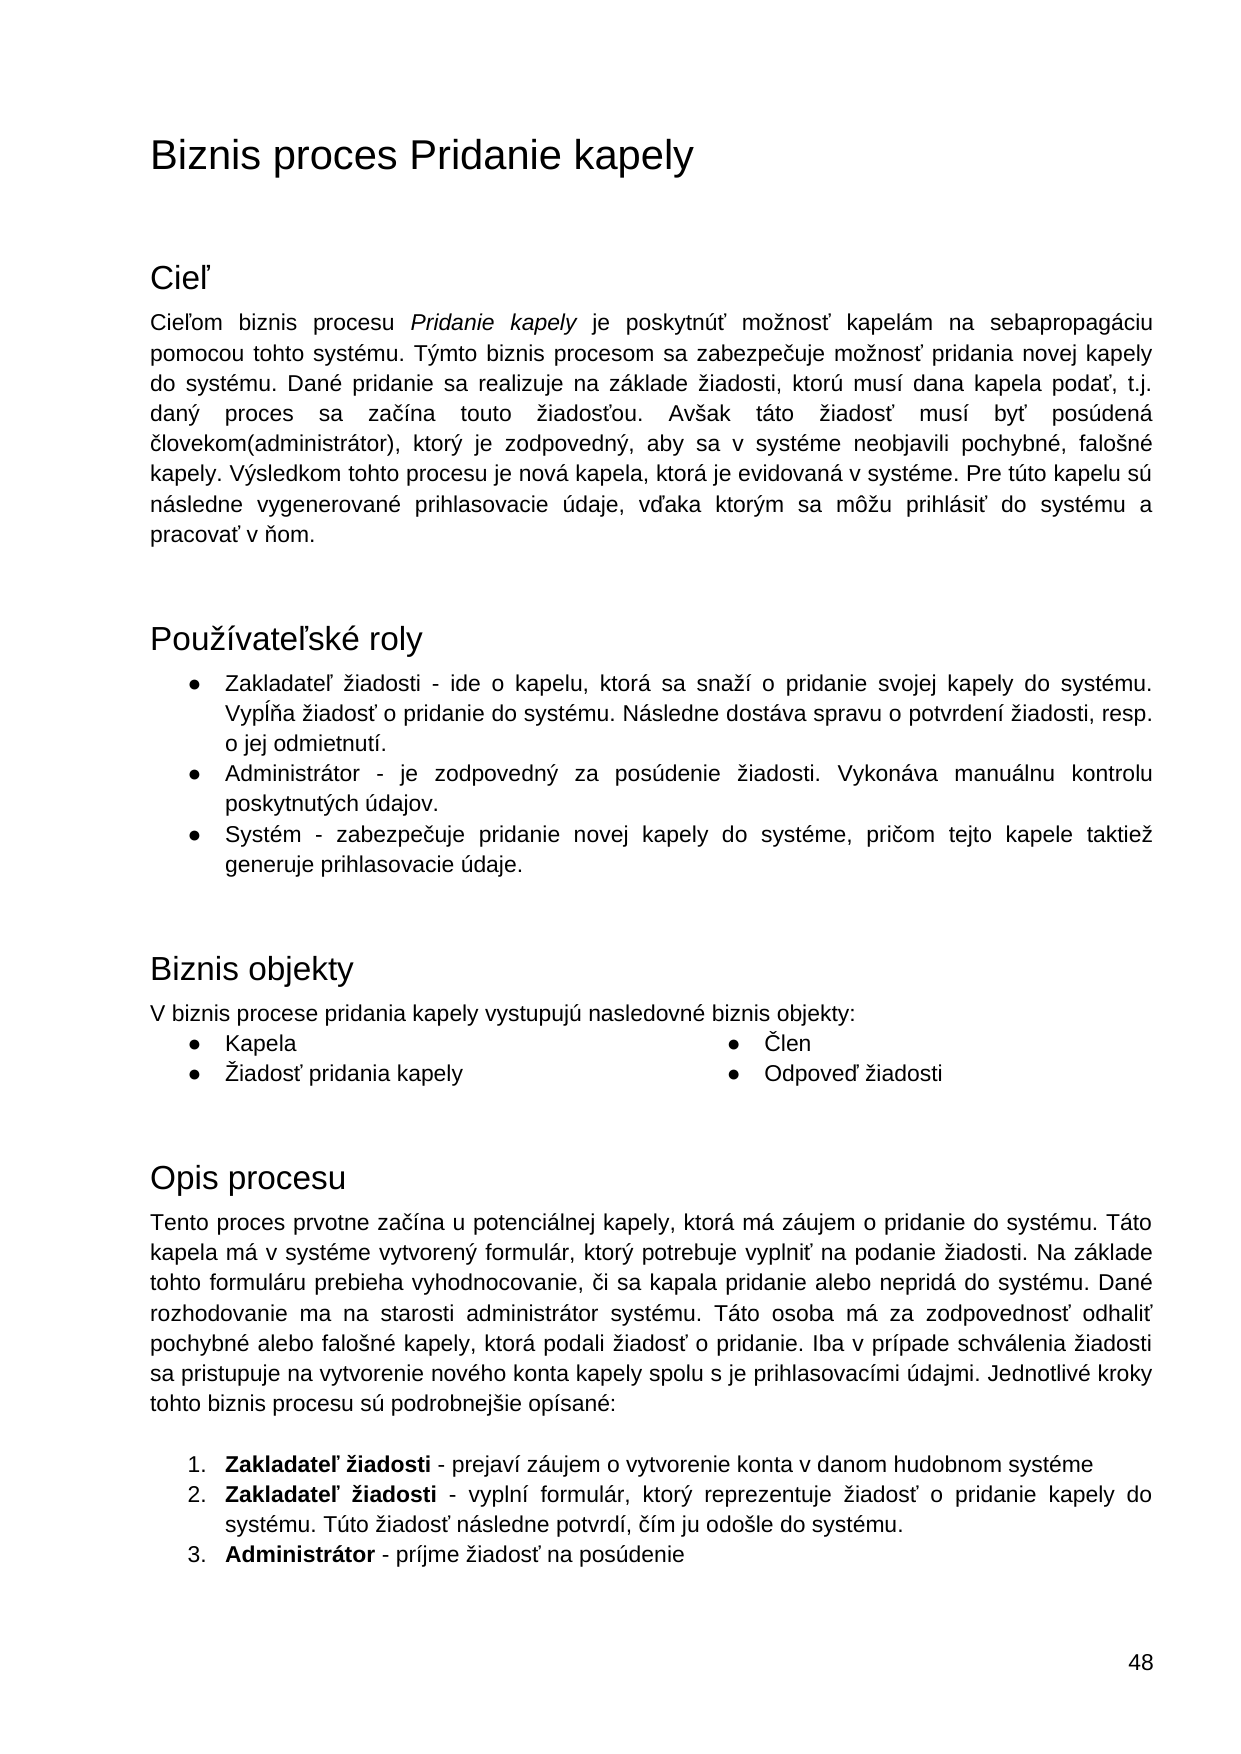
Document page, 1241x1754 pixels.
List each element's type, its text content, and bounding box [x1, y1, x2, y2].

text V biznis procese pridania kapely vystupujú nasledovné biznis objekty: [150, 1000, 1153, 1026]
text Cieľom biznis procesu Pridanie kapely je poskytnúť možnosť kapelám na sebapropagáciu pomocou tohto systému. Týmto biznis procesom sa zabezpečuje možnosť pridania novej kapely do systému. Dané pridanie sa realizuje na základe žiadosti, ktorú musí dana kapela podať, t.j. daný proces sa začína touto žiadosťou. Avšak táto žiadosť musí byť posúdená človekom(administrátor), ktorý je zodpovedný, aby sa v systéme neobjavili pochybné, falošné kapely. Výsledkom tohto procesu je nová kapela, ktorá je evidovaná v systéme. Pre túto kapelu sú následne vygenerované prihlasovacie údaje, vďaka ktorým sa môžu prihlásiť do systému a pracovať v ňom. [150, 309, 1153, 547]
list Kapela [187, 1030, 614, 1056]
list Systém - zabezpečuje pridanie novej kapely do systéme, pričom tejto kapele taktiež generuje prihlasovacie údaje. [187, 821, 1153, 877]
subtitle Biznis objekty [150, 949, 1153, 987]
list Administrátor - je zodpovedný za posúdenie žiadosti. Vykonáva manuálnu kontrolu poskytnutých údajov. [187, 760, 1153, 817]
list Žiadosť pridania kapely [187, 1060, 614, 1086]
list Člen [727, 1030, 1153, 1056]
list Odpoveď žiadosti [727, 1060, 1153, 1086]
list Zakladateľ žiadosti - prejaví záujem o vytvorenie konta v danom hudobnom systéme [187, 1451, 1153, 1477]
text Tento proces prvotne začína u potenciálnej kapely, ktorá má záujem o pridanie do systému. Táto kapela má v systéme vytvorený formulár, ktorý potrebuje vyplniť na podanie žiadosti. Na základe tohto formuláru prebieha vyhodnocovanie, či sa kapala pridanie alebo nepridá do systému. Dané rozhodovanie ma na starosti administrátor systému. Táto osoba má za zodpovednosť odhaliť pochybné alebo falošné kapely, ktorá podali žiadosť o pridanie. Iba v prípade schválenia žiadosti sa pristupuje na vytvorenie nového konta kapely spolu s je prihlasovacími údajmi. Jednotlivé kroky tohto biznis procesu sú podrobnejšie opísané: [150, 1209, 1153, 1417]
subtitle Biznis proces Pridanie kapely [150, 130, 1153, 178]
subtitle Používateľské roly [150, 619, 1153, 657]
list Zakladateľ žiadosti - ide o kapelu, ktorá sa snaží o pridanie svojej kapely do systému. Vypĺňa žiadosť o pridanie do systému. Následne dostáva spravu o potvrdení žiadosti, resp. o jej odmietnutí. [187, 669, 1153, 756]
subtitle Opis procesu [150, 1158, 1153, 1196]
subtitle Cieľ [150, 258, 1153, 297]
list Administrátor - príjme žiadosť na posúdenie [187, 1541, 1153, 1568]
list Zakladateľ žiadosti - vyplní formulár, ktorý reprezentuje žiadosť o pridanie kapely do systému. Túto žiadosť následne potvrdí, čím ju odošle do systému. [187, 1481, 1153, 1537]
